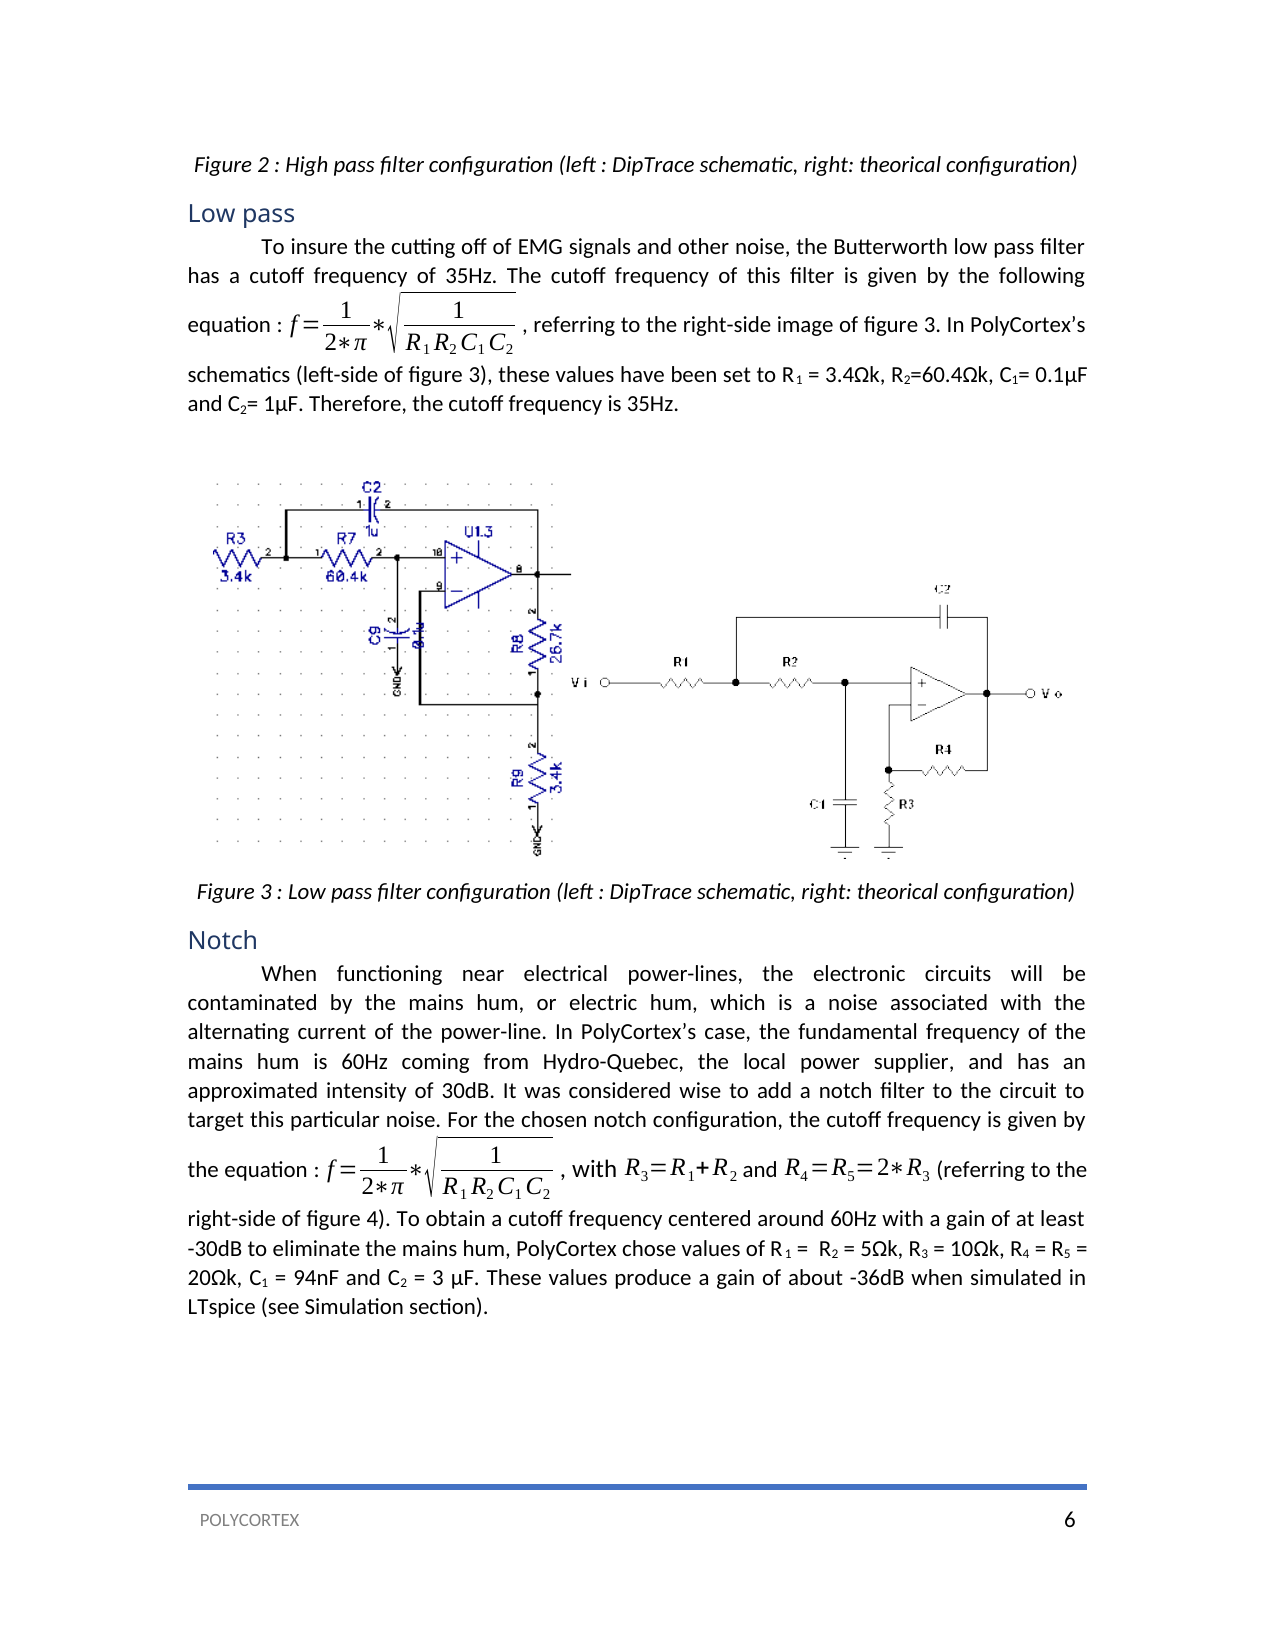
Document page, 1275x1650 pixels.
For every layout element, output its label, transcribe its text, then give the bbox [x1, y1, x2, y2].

text Figure 2 : High pass filter configuration (left : DipTrace schematic, right: theorical configuration) [187, 150, 1087, 178]
picture [213, 481, 1062, 859]
subtitle Low pass [187, 196, 1087, 230]
text To insure the cutting off of EMG signals and other noise, the Butterworth low pass filter has a cutoff frequency of 35Hz. The cutoff frequency of this filter is given by the following equation : , referring to the right-side image of figure 3. In PolyCortex’s schematics (left-side of figure 3), these values have been set to R1 = 3.4Ωk, R2=60.4Ωk, C1= 0.1µF and C2= 1µF. Therefore, the cutoff frequency is 35Hz. [187, 232, 1087, 417]
subtitle Notch [187, 923, 1087, 957]
text When functioning near electrical power-lines, the electronic circuits will be contaminated by the mains hum, or electric hum, which is a noise associated with the alternating current of the power-line. In PolyCortex’s case, the fundamental frequency of the mains hum is 60Hz coming from Hydro-Quebec, the local power supplier, and has an approximated intensity of 30dB. It was considered wise to add a notch filter to the circuit to target this particular noise. For the chosen notch configuration, the cutoff frequency is given by the equation : , with and (referring to the right-side of figure 4). To obtain a cutoff frequency centered around 60Hz with a gain of at least -30dB to eliminate the mains hum, PolyCortex chose values of R1 = R2 = 5Ωk, R3 = 10Ωk, R4 = R5 = 20Ωk, C1 = 94nF and C2 = 3 µF. These values produce a gain of about -36dB when simulated in LTspice (see Simulation section). [187, 959, 1087, 1321]
text Figure 3 : Low pass filter configuration (left : DipTrace schematic, right: theorical configuration) [187, 877, 1087, 905]
